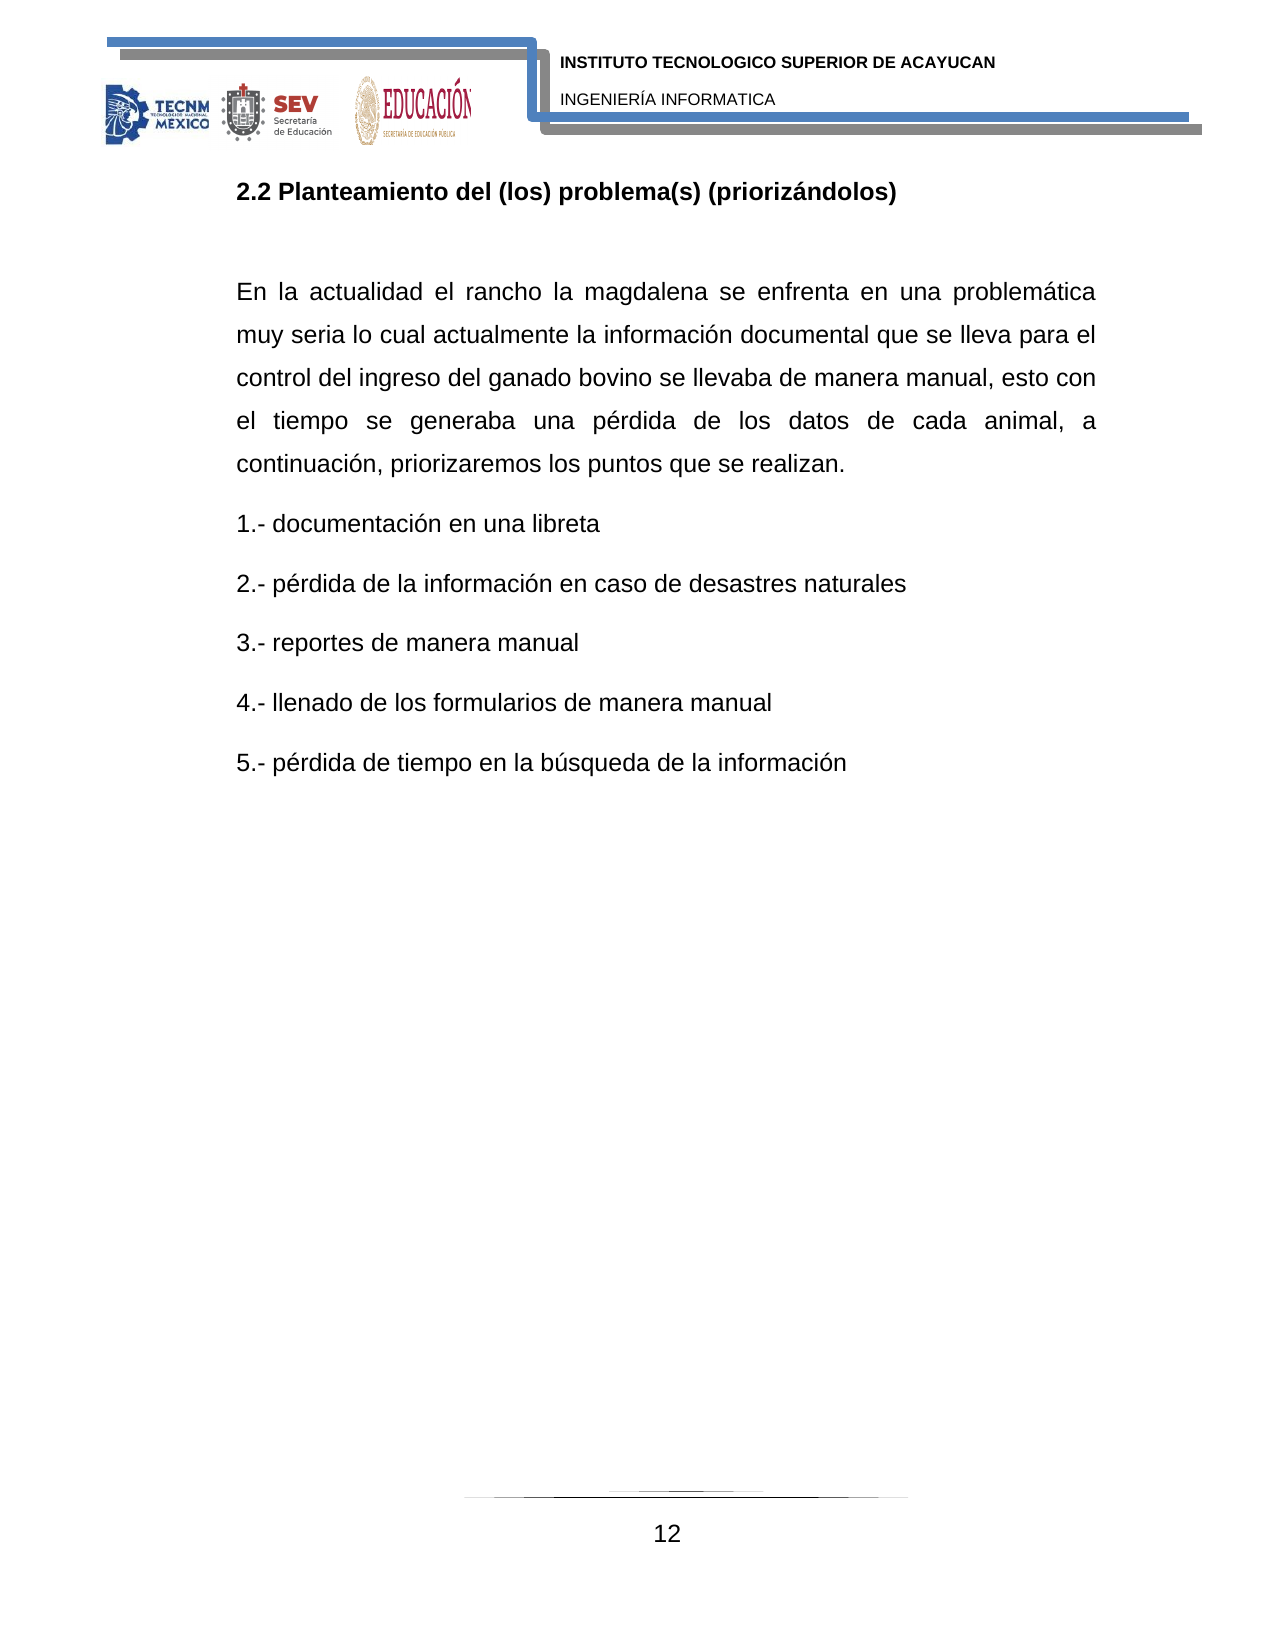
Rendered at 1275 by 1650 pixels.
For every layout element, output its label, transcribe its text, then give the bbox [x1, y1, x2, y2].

picture [101, 75, 339, 151]
text En la actualidad el rancho la magdalena se enfrenta en una problemática muy seria lo cual actualmente la información documental que se lleva para el control del ingreso del ganado bovino se llevaba de manera manual, esto con el tiempo se generaba una pérdida de los datos de cada animal, a continuación, priorizaremos los puntos que se realizan. [236, 276, 1098, 478]
subtitle 2.2 Planteamiento del (los) problema(s) (priorizándolos) [236, 177, 1098, 206]
text 4.- llenado de los formularios de manera manual [236, 688, 1098, 717]
text 5.- pérdida de tiempo en la búsqueda de la información [236, 748, 1098, 777]
text 3.- reportes de manera manual [236, 628, 1098, 657]
text 2.- pérdida de la información en caso de desastres naturales [236, 568, 1098, 597]
picture [355, 76, 471, 145]
text 1.- documentación en una libreta [236, 509, 1098, 537]
